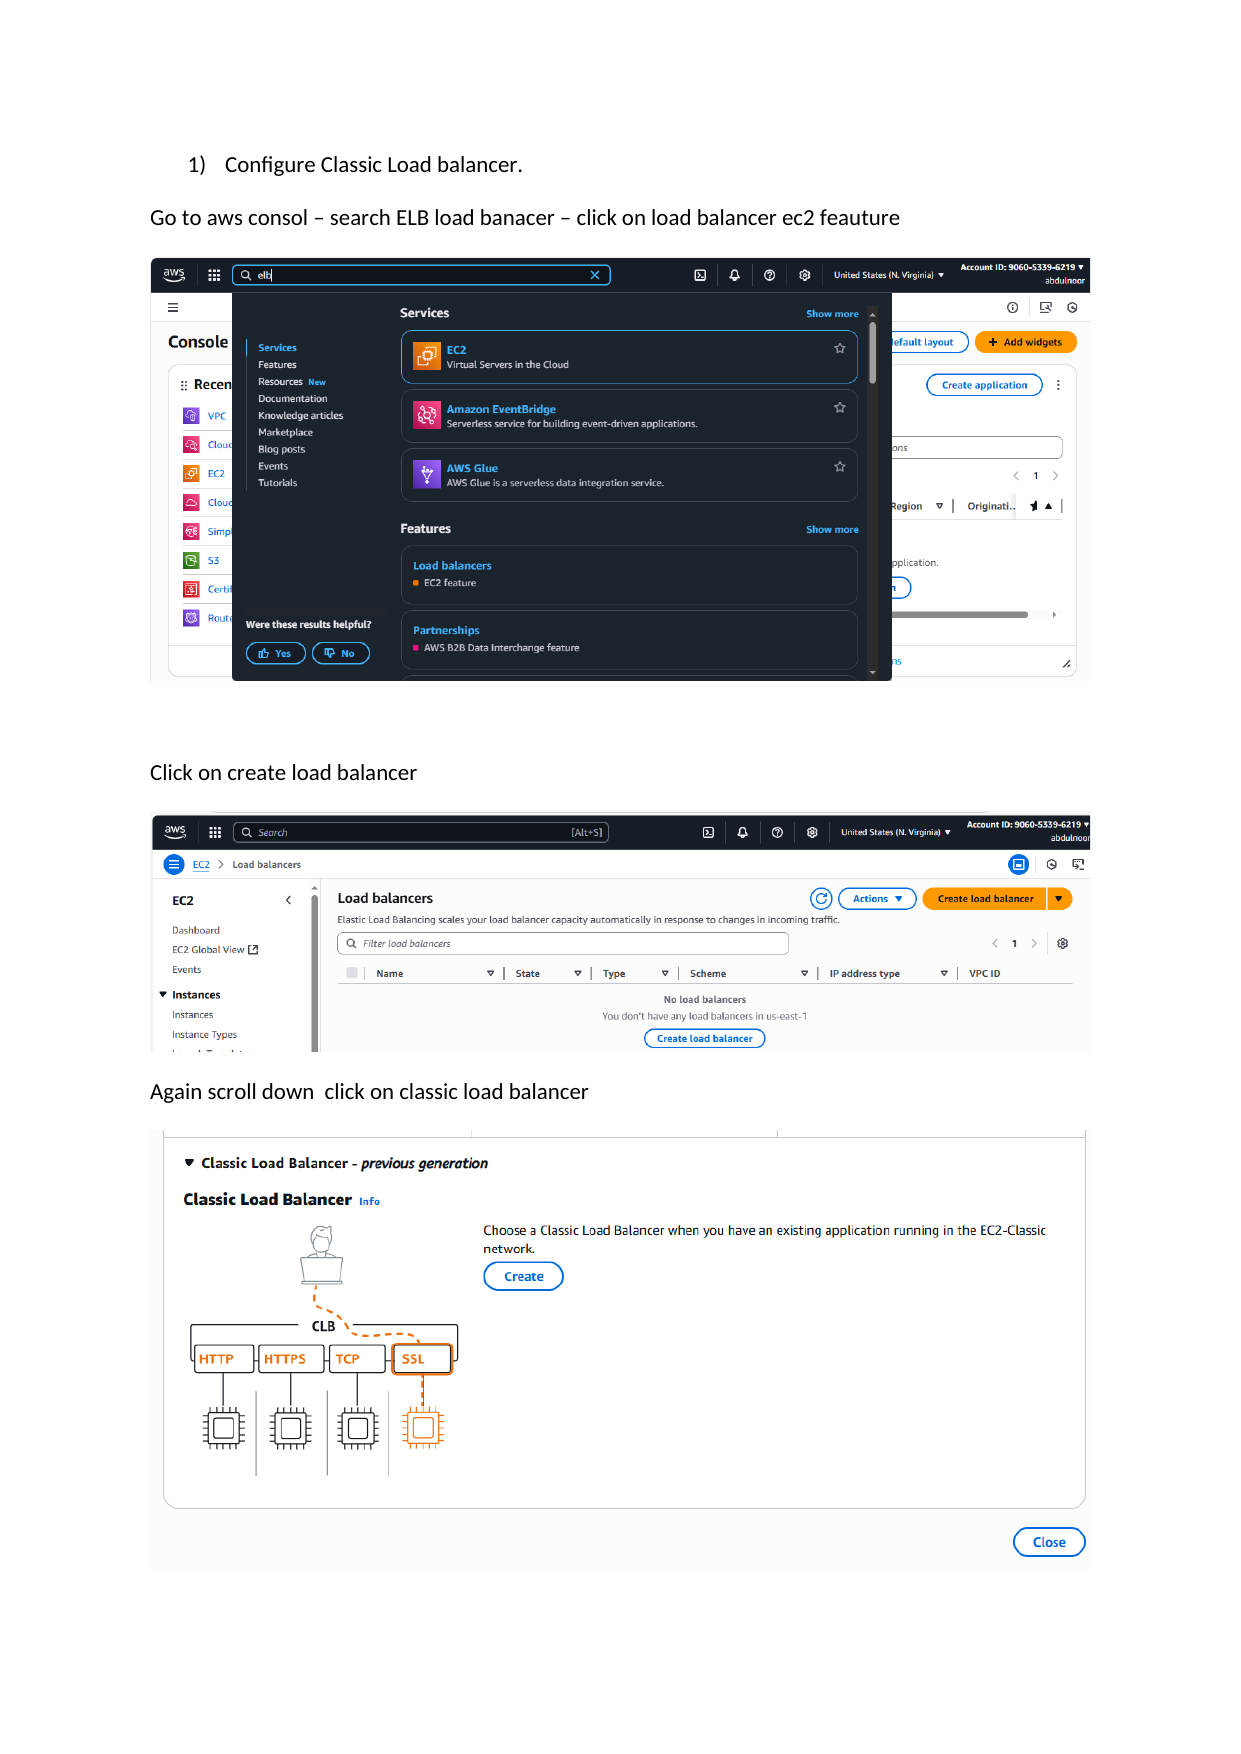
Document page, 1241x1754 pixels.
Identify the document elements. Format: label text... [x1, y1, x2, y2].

picture [150, 811, 1091, 1052]
picture [150, 256, 1091, 681]
text Go to aws consol – search ELB load banacer – click on load balancer ec2 feauture [150, 203, 1090, 231]
text Again scroll down click on classic load balancer [150, 1077, 1090, 1105]
text Click on create load balancer [150, 758, 1090, 787]
list Configure Classic Load balancer. [187, 150, 1090, 178]
picture [150, 1130, 1091, 1571]
